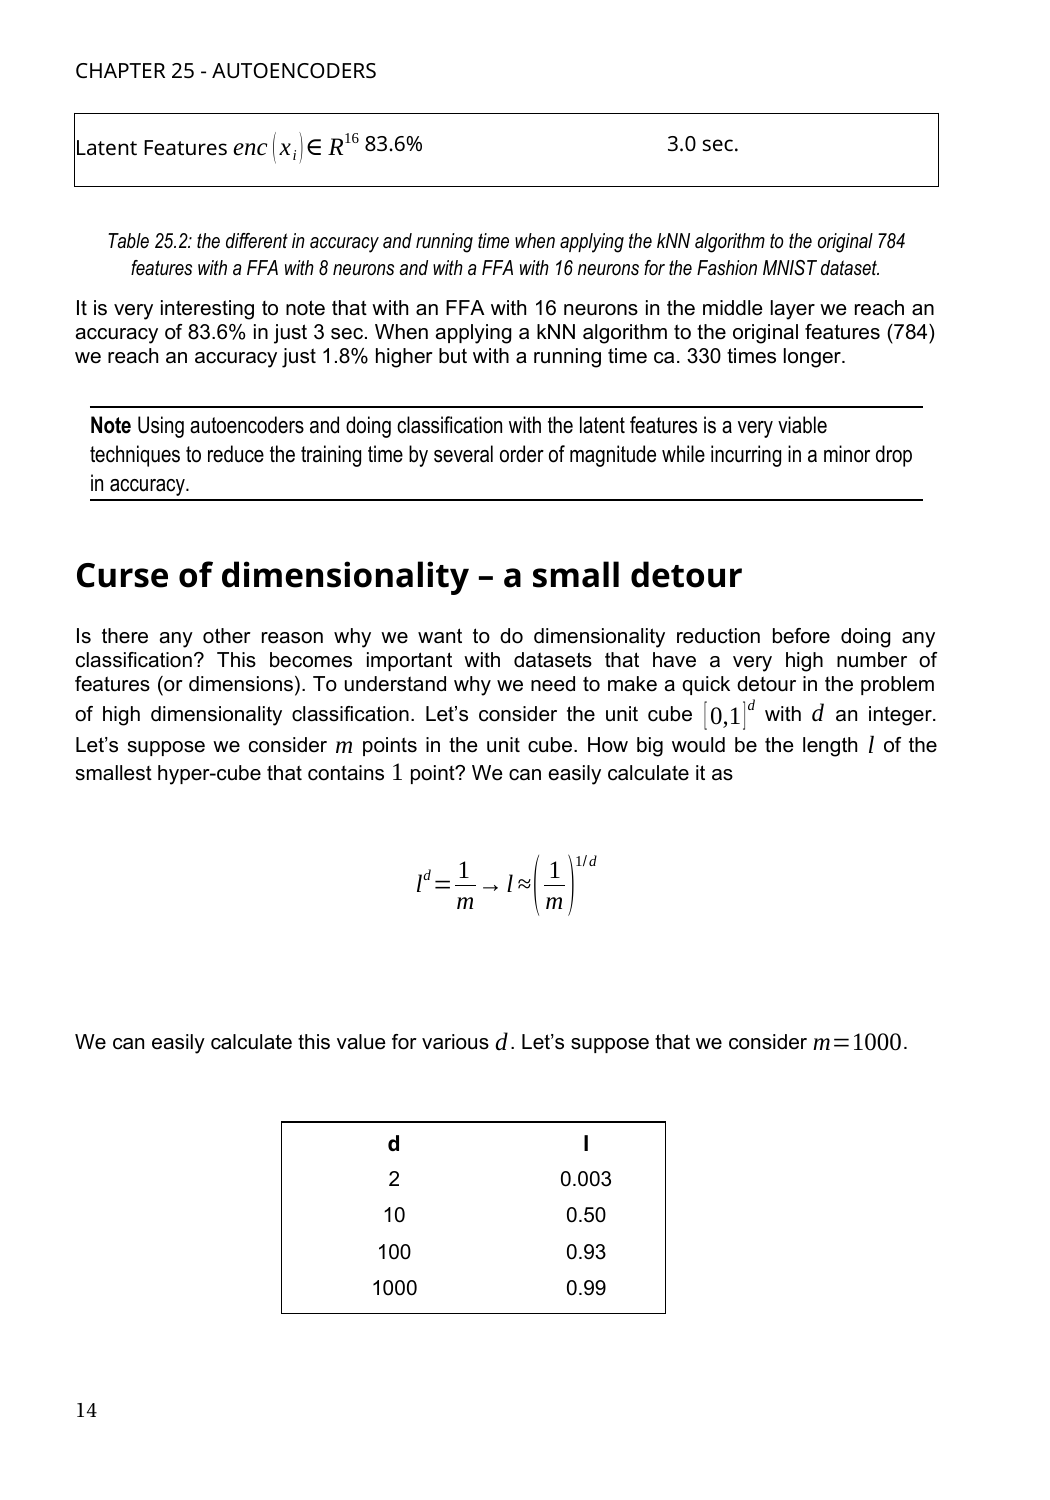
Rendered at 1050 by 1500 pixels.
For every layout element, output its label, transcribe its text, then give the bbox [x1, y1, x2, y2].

text We can easily calculate this value for various . Let’s suppose that we consider . [75, 1028, 937, 1056]
table_cell Latent Features [75, 114, 364, 186]
table_cell 83.6% [364, 114, 666, 186]
table_cell 0.50 [506, 1203, 665, 1240]
text Note Using autoencoders and doing classification with the latent features is a very viable techniques to reduce the training time by several order of magnitude while incurring in a minor drop in accuracy. [90, 408, 923, 499]
table_cell 100 [282, 1240, 506, 1276]
text Table 25.2: the different in accuracy and running time when applying the kNN algorithm to the original 784 features with a FFA with 8 neurons and with a FFA with 16 neurons for the Fashion MNIST dataset. [75, 229, 937, 280]
table_cell 2 [282, 1167, 506, 1203]
table_cell 3.0 sec. [666, 114, 938, 186]
text Is there any other reason why we want to do dimensionality reduction before doing any classification? This becomes important with datasets that have a very high number of features (or dimensions). To understand why we need to make a quick detour in the problem of high dimensionality classification. Let’s consider the unit cube with an integer. Let’s suppose we consider points in the unit cube. How big would be the length of the smallest hyper-cube that contains point? We can easily calculate it as [75, 624, 937, 787]
table_cell 0.93 [506, 1240, 665, 1276]
table_cell 0.99 [506, 1276, 665, 1313]
table_header d [282, 1123, 506, 1167]
subtitle Curse of dimensionality – a small detour [75, 551, 937, 597]
table_header l [506, 1123, 665, 1167]
table_cell 1000 [282, 1276, 506, 1313]
text It is very interesting to note that with an FFA with 16 neurons in the middle layer we reach an accuracy of 83.6% in just 3 sec. When applying a kNN algorithm to the original features (784) we reach an accuracy just 1.8% higher but with a running time ca. 330 times longer. [75, 296, 937, 368]
table_cell 0.003 [506, 1167, 665, 1203]
table_cell 10 [282, 1203, 506, 1240]
